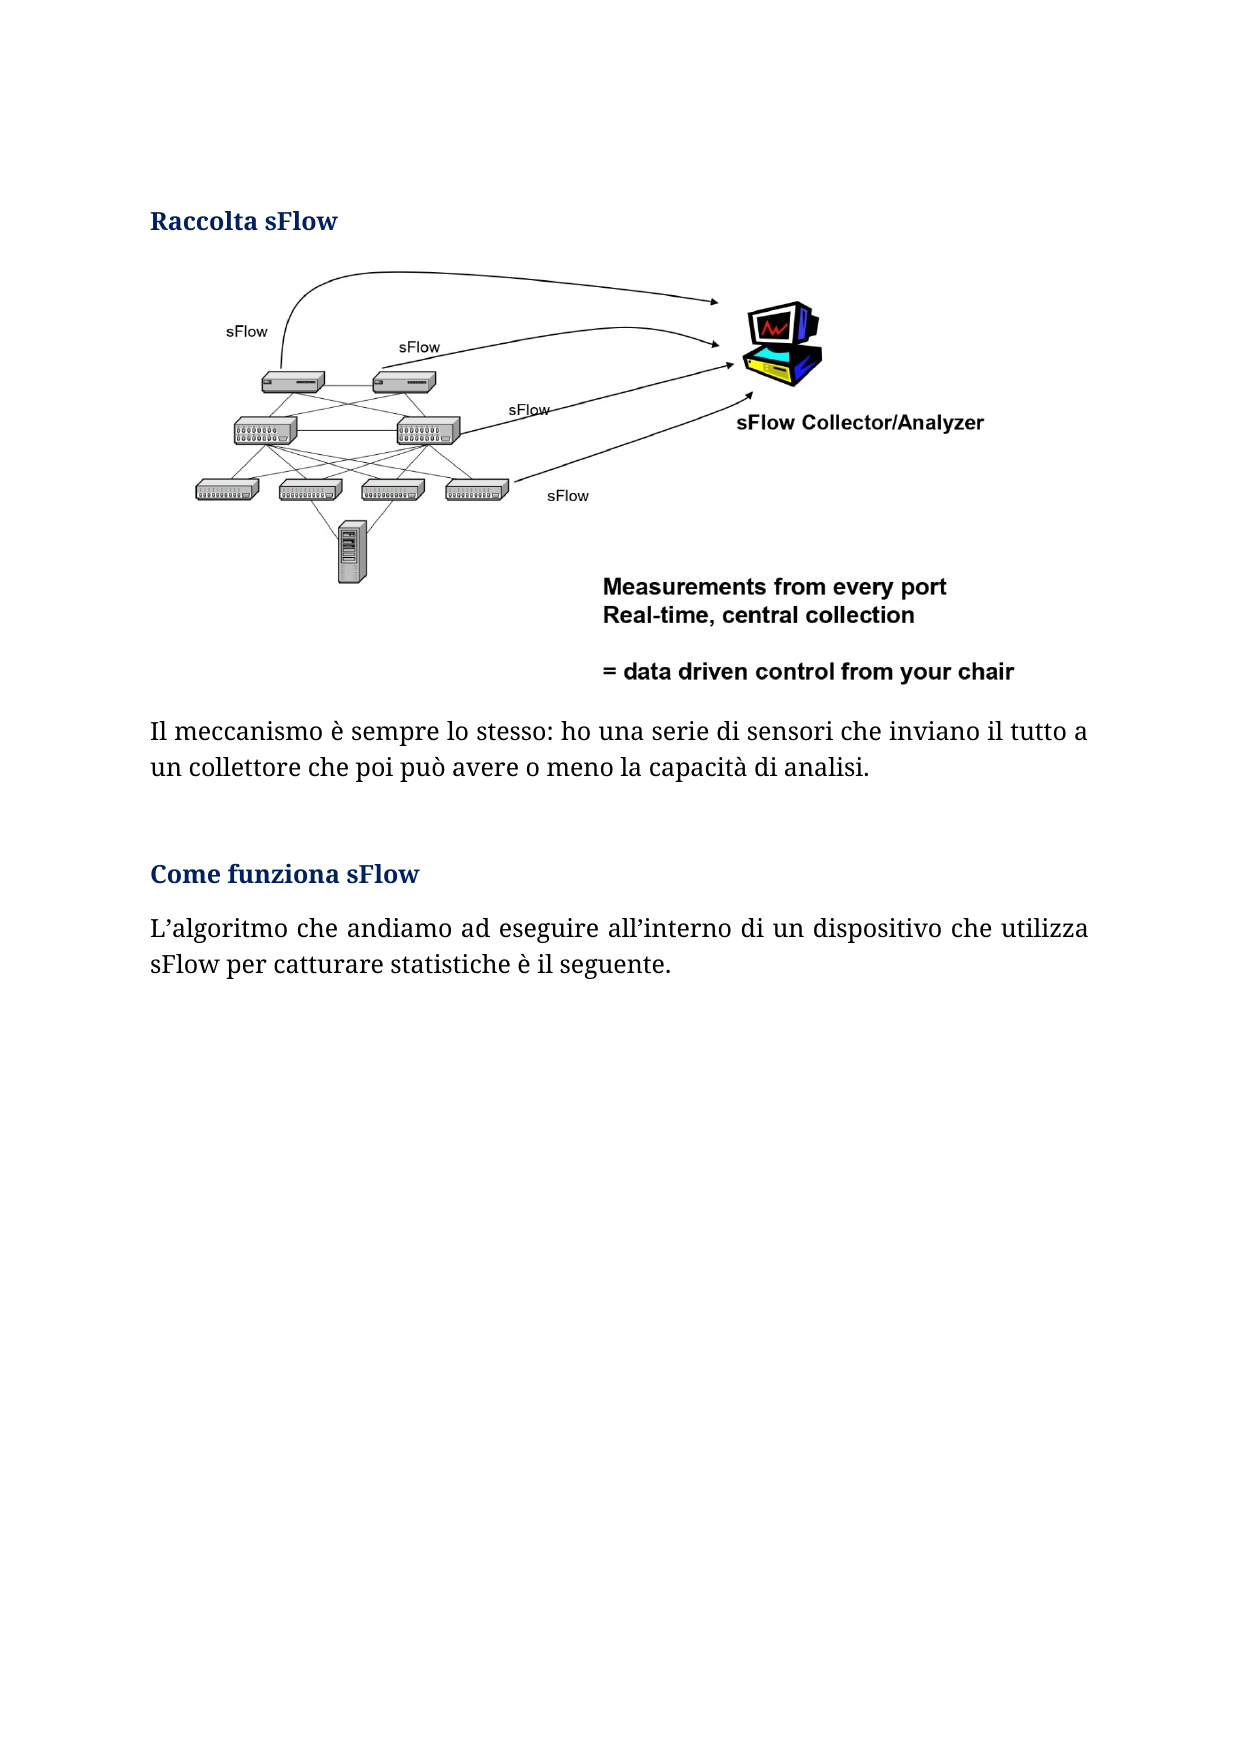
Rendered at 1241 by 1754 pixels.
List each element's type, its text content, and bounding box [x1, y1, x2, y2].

text Come funziona sFlow [150, 857, 1090, 891]
text Raccolta sFlow [150, 203, 1090, 237]
picture [150, 256, 1091, 695]
text L’algoritmo che andiamo ad eseguire all’interno di un dispositivo che utilizza sFlow per catturare statistiche è il seguente. [150, 910, 1090, 981]
text Il meccanismo è sempre lo stesso: ho una serie di sensori che inviano il tutto a un collettore che poi può avere o meno la capacità di analisi. [150, 713, 1090, 784]
